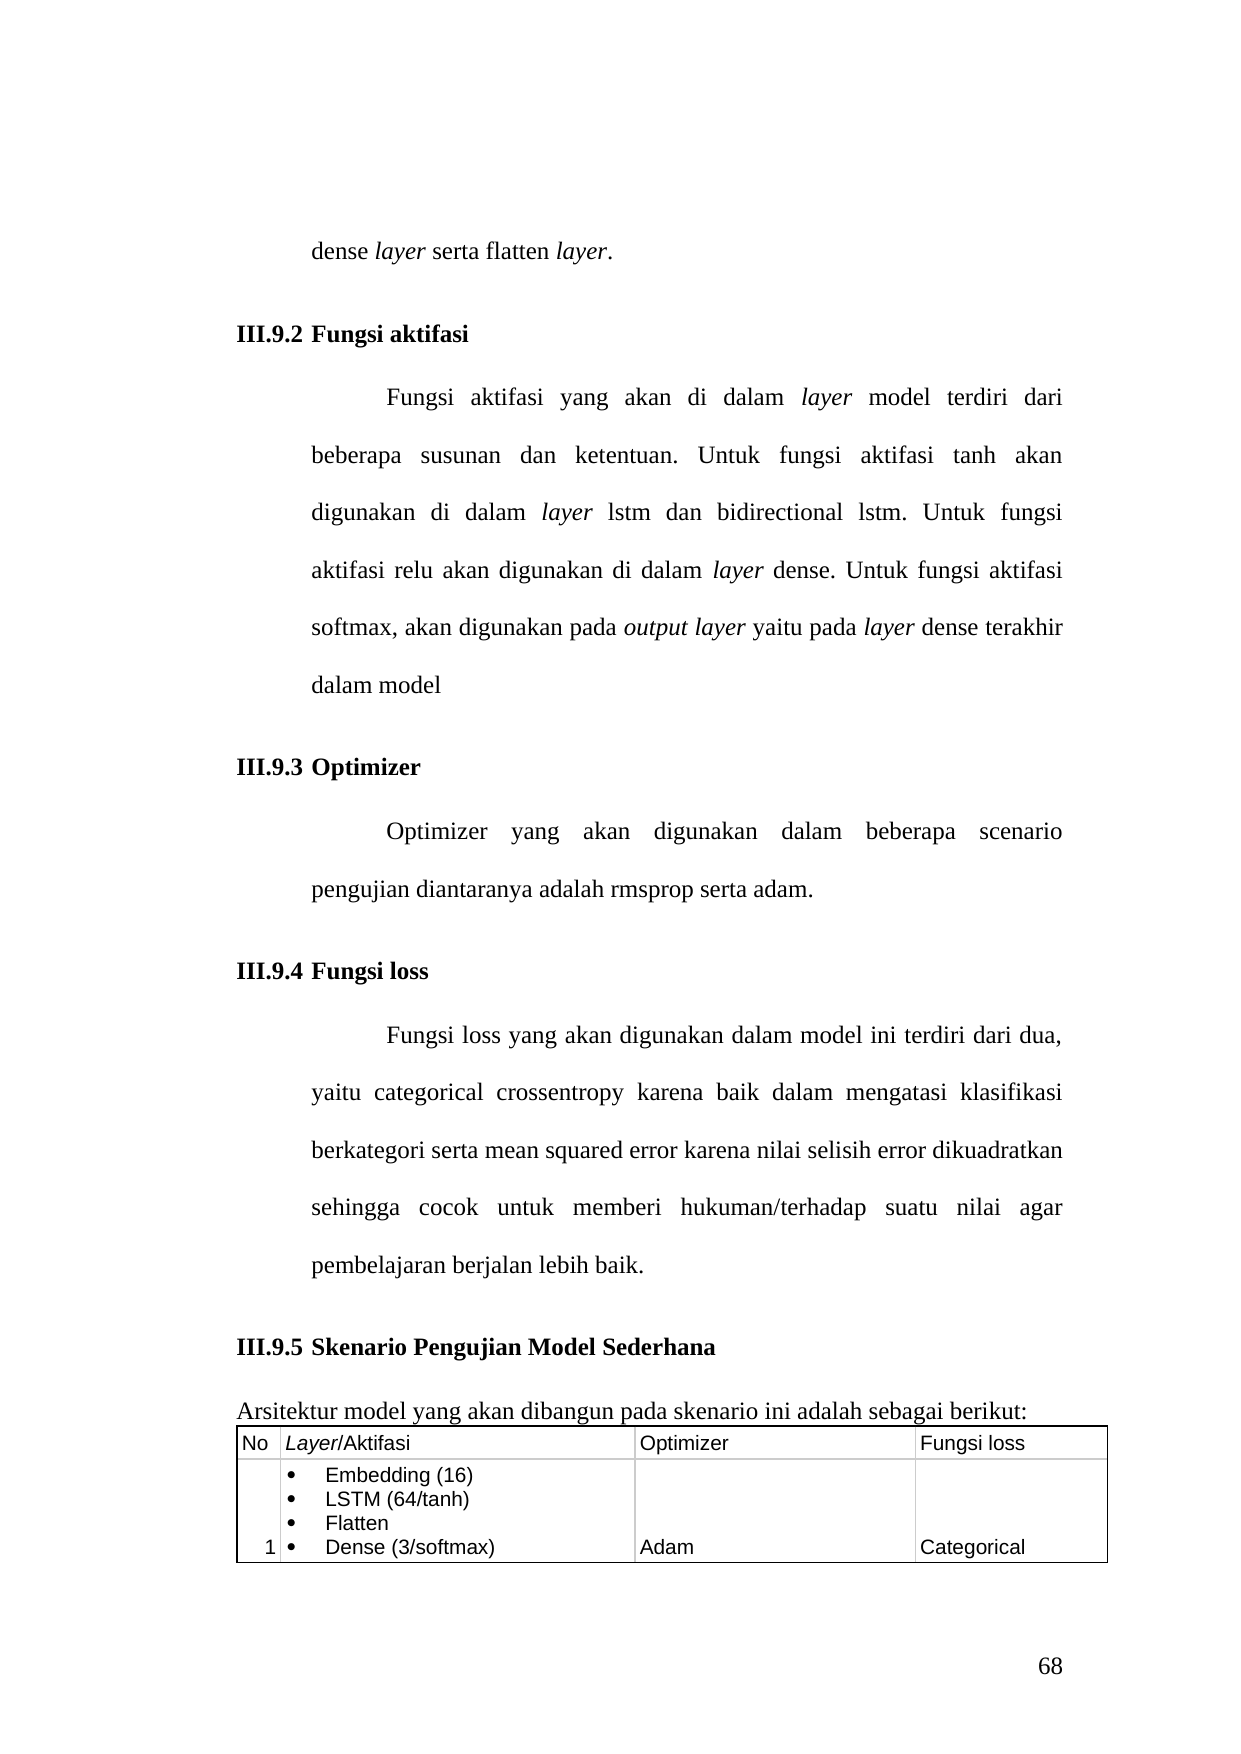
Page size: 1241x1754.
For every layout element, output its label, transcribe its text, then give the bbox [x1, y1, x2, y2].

subtitle Fungsi loss [236, 956, 1063, 985]
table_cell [281, 1460, 634, 1562]
text Fungsi aktifasi yang akan di dalam layer model terdiri dari beberapa susunan dan ketentuan. Untuk fungsi aktifasi tanh akan digunakan di dalam layer lstm dan bidirectional lstm. Untuk fungsi aktifasi relu akan digunakan di dalam layer dense. Untuk fungsi aktifasi softmax, akan digunakan pada output layer yaitu pada layer dense terakhir dalam model [311, 382, 1063, 699]
table_header Optimizer [636, 1427, 915, 1458]
subtitle Skenario Pengujian Model Sederhana [236, 1332, 1063, 1361]
table_header No [238, 1427, 280, 1458]
text Optimizer yang akan digunakan dalam beberapa scenario pengujian diantaranya adalah rmsprop serta adam. [311, 816, 1063, 902]
table_header Fungsi loss [916, 1427, 1107, 1458]
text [311, 236, 1063, 265]
subtitle Optimizer [236, 752, 1063, 781]
text Arsitektur model yang akan dibangun pada skenario ini adalah sebagai berikut: [236, 1396, 1063, 1425]
text Fungsi loss yang akan digunakan dalam model ini terdiri dari dua, yaitu categorical crossentropy karena baik dalam mengatasi klasifikasi berkategori serta mean squared error karena nilai selisih error dikuadratkan sehingga cocok untuk memberi hukuman/terhadap suatu nilai agar pembelajaran berjalan lebih baik. [311, 1020, 1063, 1279]
table_cell Categorical [916, 1460, 1107, 1562]
table_header Layer/Aktifasi [281, 1427, 634, 1458]
table_cell Adam [636, 1460, 915, 1562]
table_cell 1 [238, 1460, 280, 1562]
subtitle Fungsi aktifasi [236, 319, 1063, 347]
